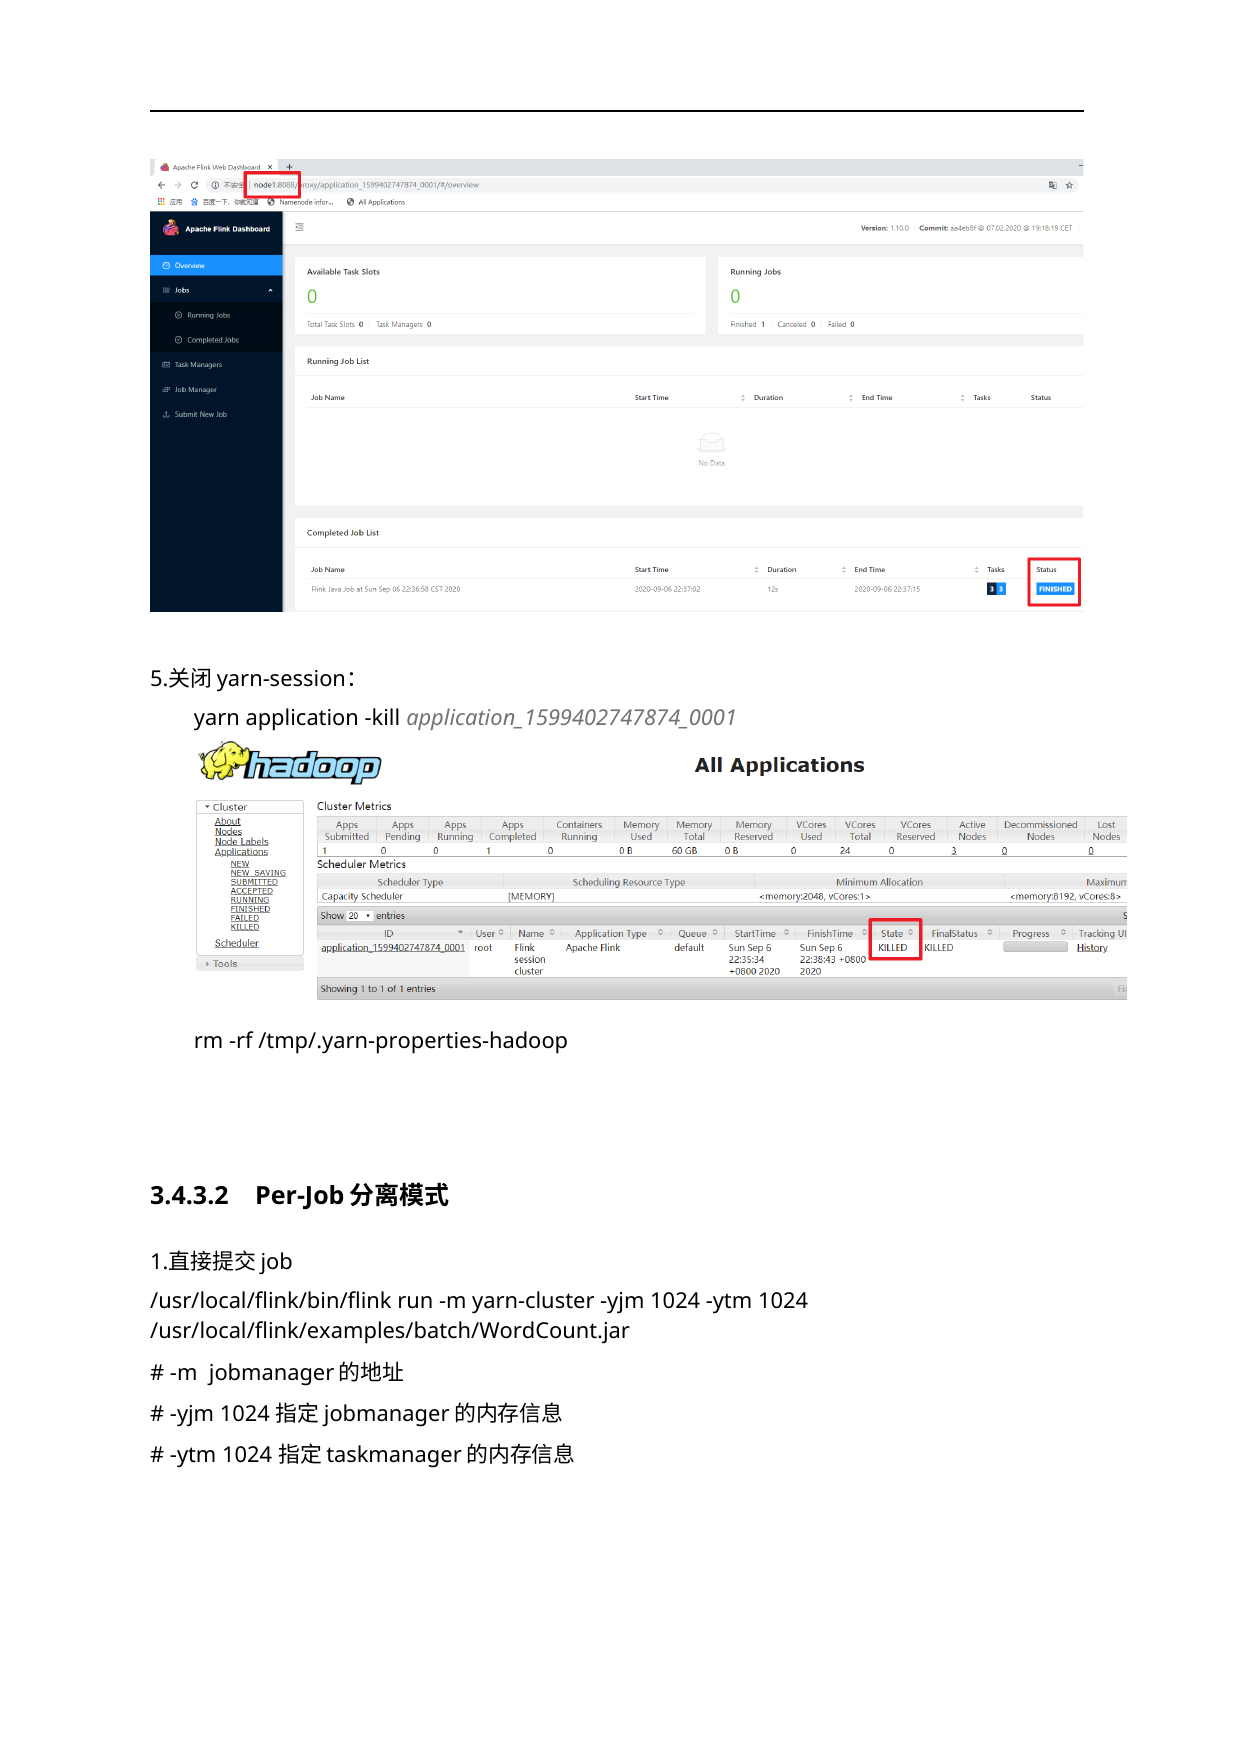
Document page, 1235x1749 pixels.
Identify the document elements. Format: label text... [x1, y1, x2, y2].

subtitle Per-Job分离模式 [150, 1175, 1084, 1211]
text yarn application -kill application_1599402747874_0001 [150, 702, 1084, 732]
text 5.关闭yarn-session： [150, 661, 1084, 693]
text # -yjm 1024 指定jobmanager的内存信息 [150, 1396, 1084, 1428]
text /usr/local/flink/bin/flink run -m yarn-cluster -yjm 1024 -ytm 1024 /usr/local/flink/examples/batch/WordCount.jar [150, 1285, 1084, 1345]
text # -ytm 1024 指定taskmanager的内存信息 [150, 1437, 1084, 1469]
picture [150, 159, 1084, 612]
picture [193, 741, 1128, 1016]
text rm -rf /tmp/.yarn-properties-hadoop [150, 1025, 1084, 1055]
text # -m jobmanager的地址 [150, 1354, 1084, 1386]
text 1.直接提交job [150, 1244, 1084, 1276]
